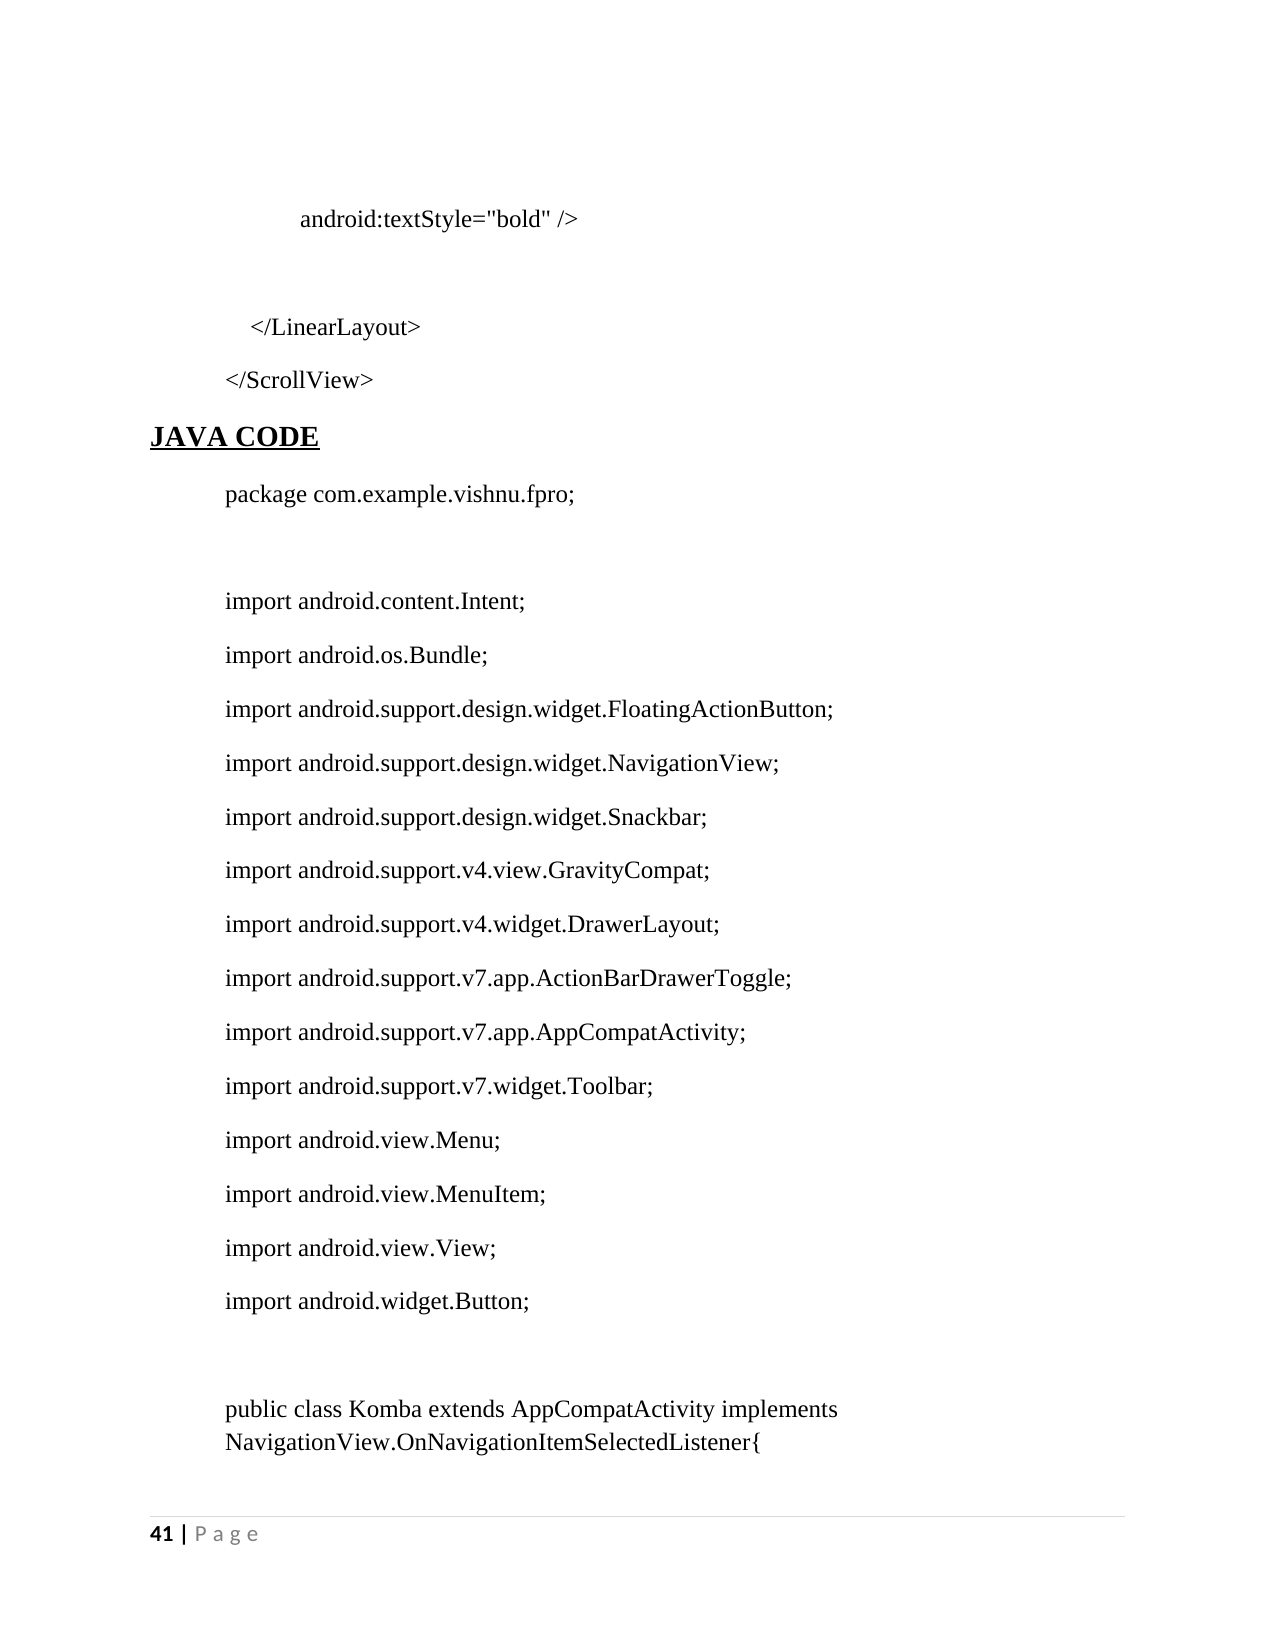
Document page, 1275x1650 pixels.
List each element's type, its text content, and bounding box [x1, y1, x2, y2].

text public class Komba extends AppCompatActivity implements NavigationView.OnNavigationItemSelectedListener{ [225, 1394, 1125, 1456]
text import android.support.v7.app.AppCompatActivity; [225, 1017, 1125, 1046]
text package com.example.vishnu.fpro; [225, 479, 1125, 507]
text import android.view.View; [225, 1233, 1125, 1261]
text import android.widget.Button; [225, 1286, 1125, 1315]
text </LinearLayout> [225, 312, 1125, 340]
text import android.view.MenuItem; [225, 1179, 1125, 1207]
text import android.support.v4.view.GravityCompat; [225, 856, 1125, 884]
text JAVA CODE [150, 419, 1125, 453]
text import android.support.v7.app.ActionBarDrawerToggle; [225, 963, 1125, 992]
text android:textStyle="bold" /> [225, 204, 1125, 233]
text import android.support.design.widget.FloatingActionButton; [225, 694, 1125, 723]
text import android.os.Bundle; [225, 640, 1125, 669]
text import android.support.v4.widget.DrawerLayout; [225, 909, 1125, 938]
text import android.support.design.widget.Snackbar; [225, 802, 1125, 831]
text import android.support.v7.widget.Toolbar; [225, 1071, 1125, 1100]
text import android.support.design.widget.NavigationView; [225, 748, 1125, 777]
text import android.view.Menu; [225, 1125, 1125, 1154]
text </ScrollView> [225, 365, 1125, 394]
text import android.content.Intent; [225, 586, 1125, 615]
